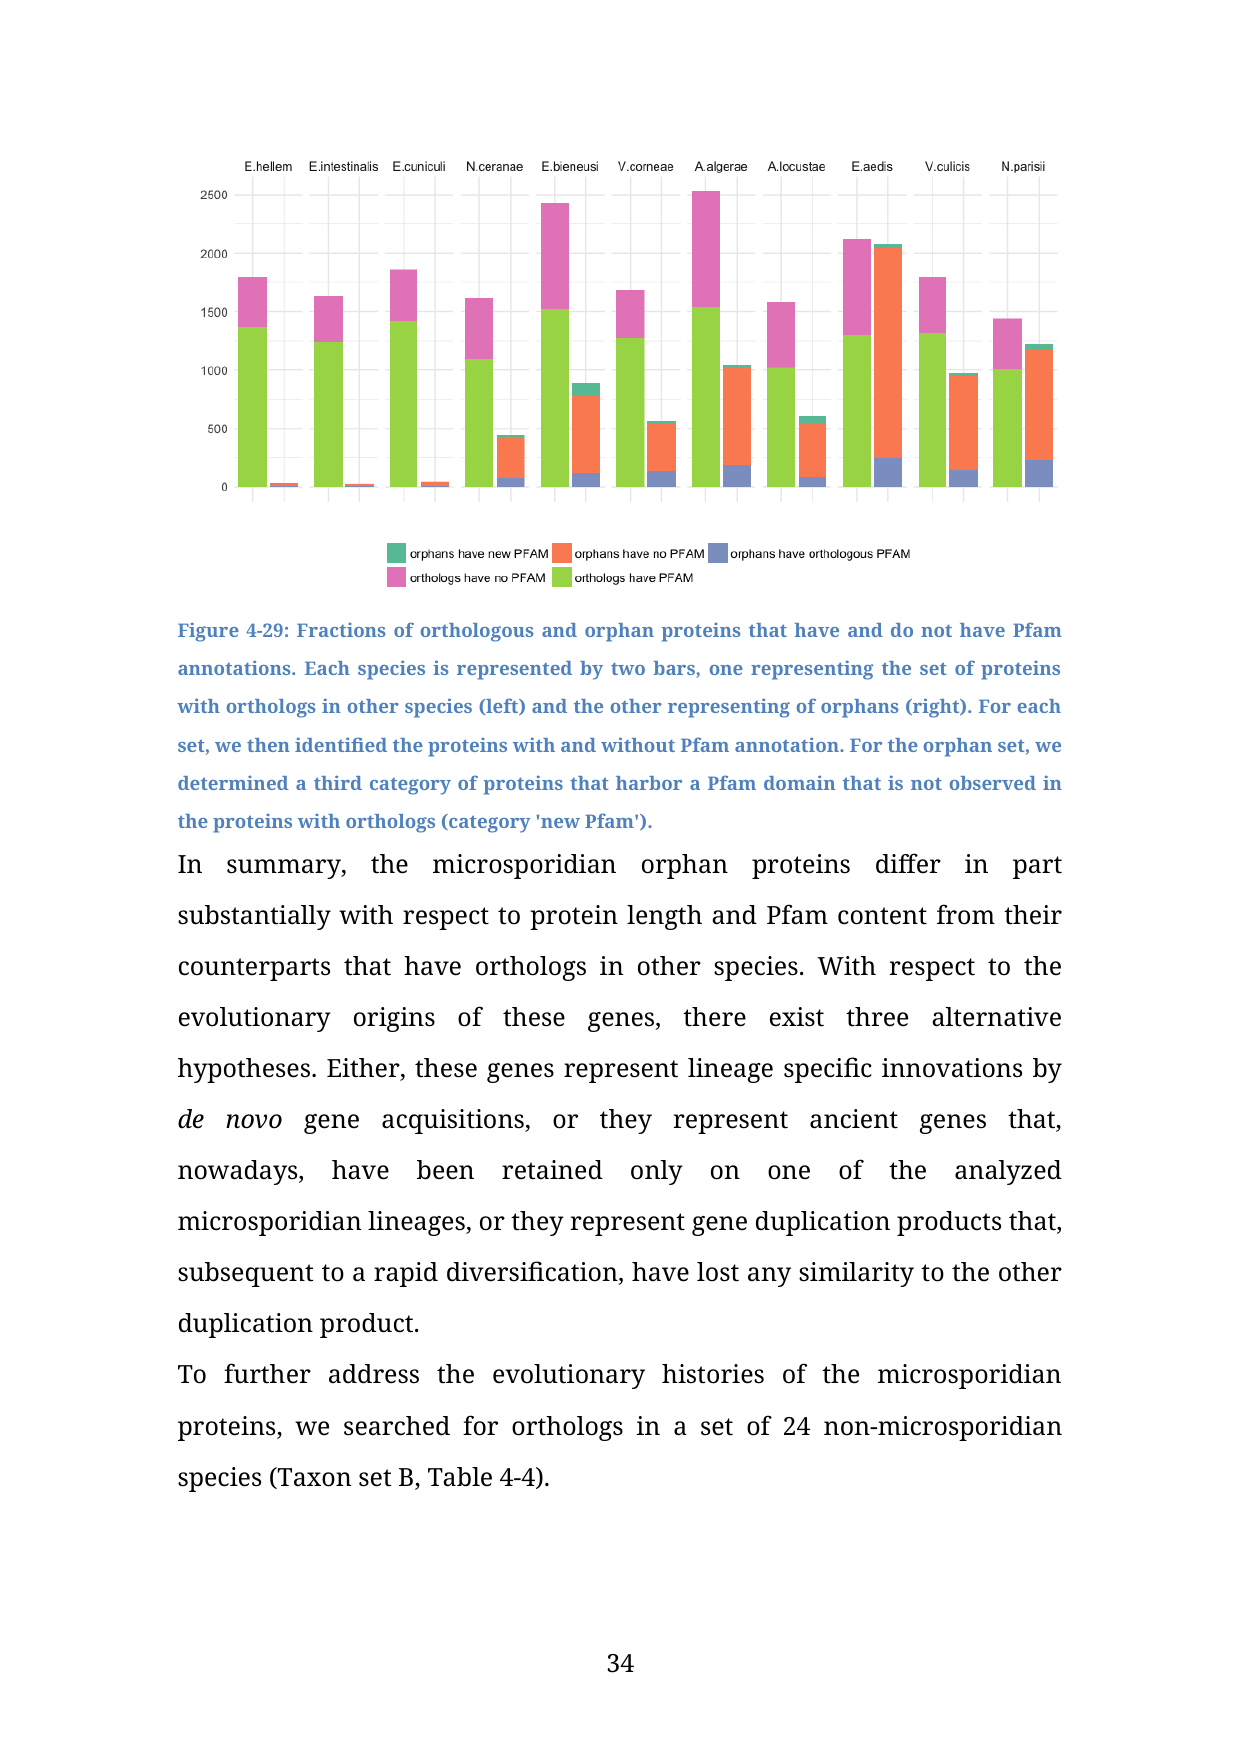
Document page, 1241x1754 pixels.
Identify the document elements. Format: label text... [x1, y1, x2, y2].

text In summary, the microsporidian orphan proteins differ in part substantially with respect to protein length and Pfam content from their counterparts that have orthologs in other species. With respect to the evolutionary origins of these genes, there exist three alternative hypotheses. Either, these genes represent lineage specific innovations by de novo gene acquisitions, or they represent ancient genes that, nowadays, have been retained only on one of the analyzed microsporidian lineages, or they represent gene duplication products that, subsequent to a rapid diversification, have lost any similarity to the other duplication product. [177, 847, 1063, 1340]
picture [177, 147, 1063, 601]
